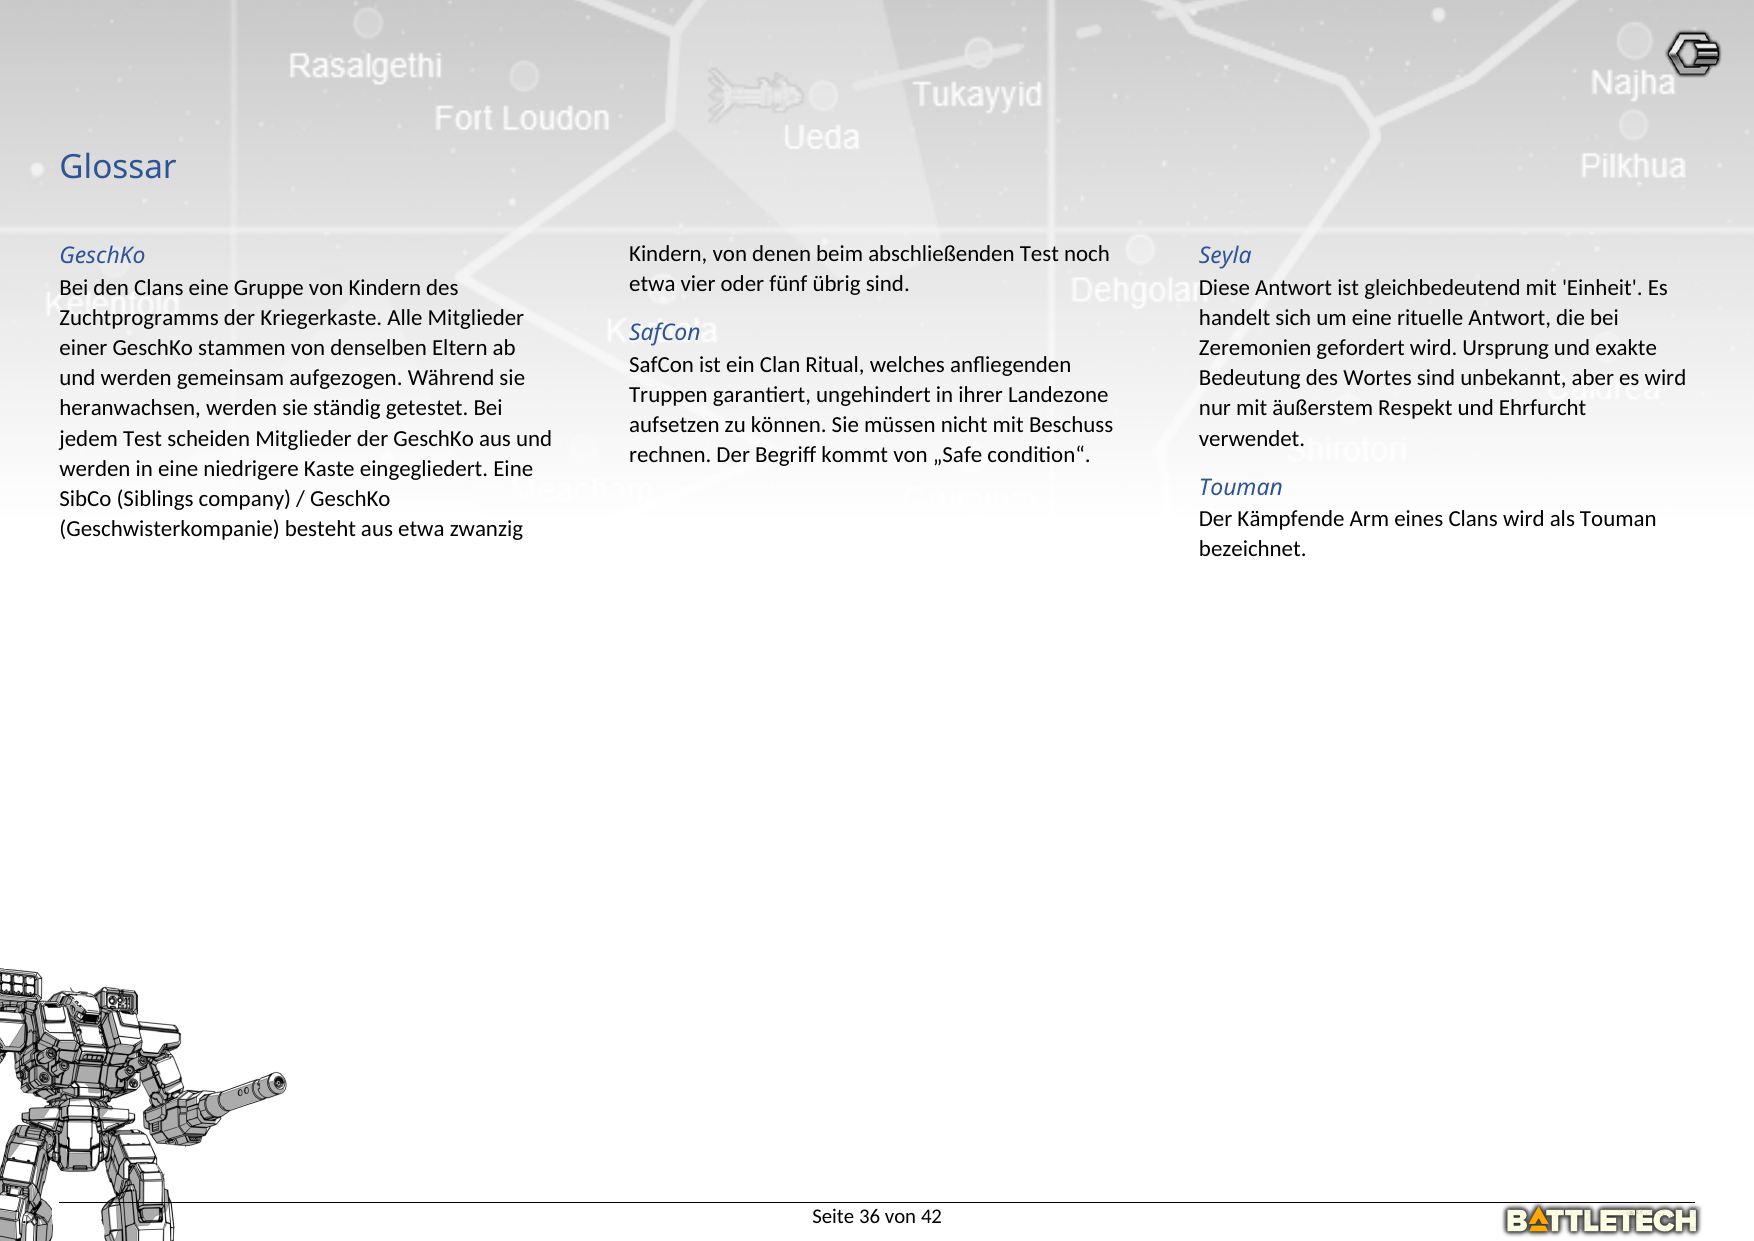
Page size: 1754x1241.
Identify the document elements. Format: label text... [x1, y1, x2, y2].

subtitle SafCon [629, 316, 1125, 347]
picture [0, 0, 1754, 531]
subtitle Touman [1199, 471, 1695, 502]
subtitle Seyla [1199, 239, 1695, 270]
subtitle GeschKo [59, 239, 555, 270]
picture [1493, 1186, 1711, 1241]
picture [0, 946, 292, 1241]
text Diese Antwort ist gleichbedeutend mit 'Einheit'. Es handelt sich um eine rituelle Antwort, die bei Zeremonien gefordert wird. Ursprung und exakte Bedeutung des Wortes sind unbekannt, aber es wird nur mit äußerstem Respekt und Ehrfurcht verwendet. [1199, 273, 1695, 452]
text Der Kämpfende Arm eines Clans wird als Touman bezeichnet. [1199, 504, 1695, 563]
subtitle Glossar [59, 143, 1695, 188]
text Bei den Clans eine Gruppe von Kindern des Zuchtprogramms der Kriegerkaste. Alle Mitglieder einer GeschKo stammen von denselben Eltern ab und werden gemeinsam aufgezogen. Während sie heranwachsen, werden sie ständig getestet. Bei jedem Test scheiden Mitglieder der GeschKo aus und werden in eine niedrigere Kaste eingegliedert. Eine SibCo (Siblings company) / GeschKo (Geschwisterkompanie) besteht aus etwa zwanzig Kindern, von denen beim abschließenden Test noch etwa vier oder fünf übrig sind. [59, 273, 555, 542]
text SafCon ist ein Clan Ritual, welches anfliegenden Truppen garantiert, ungehindert in ihrer Landezone aufsetzen zu können. Sie müssen nicht mit Beschuss rechnen. Der Begriff kommt von „Safe condition“. [629, 350, 1125, 468]
